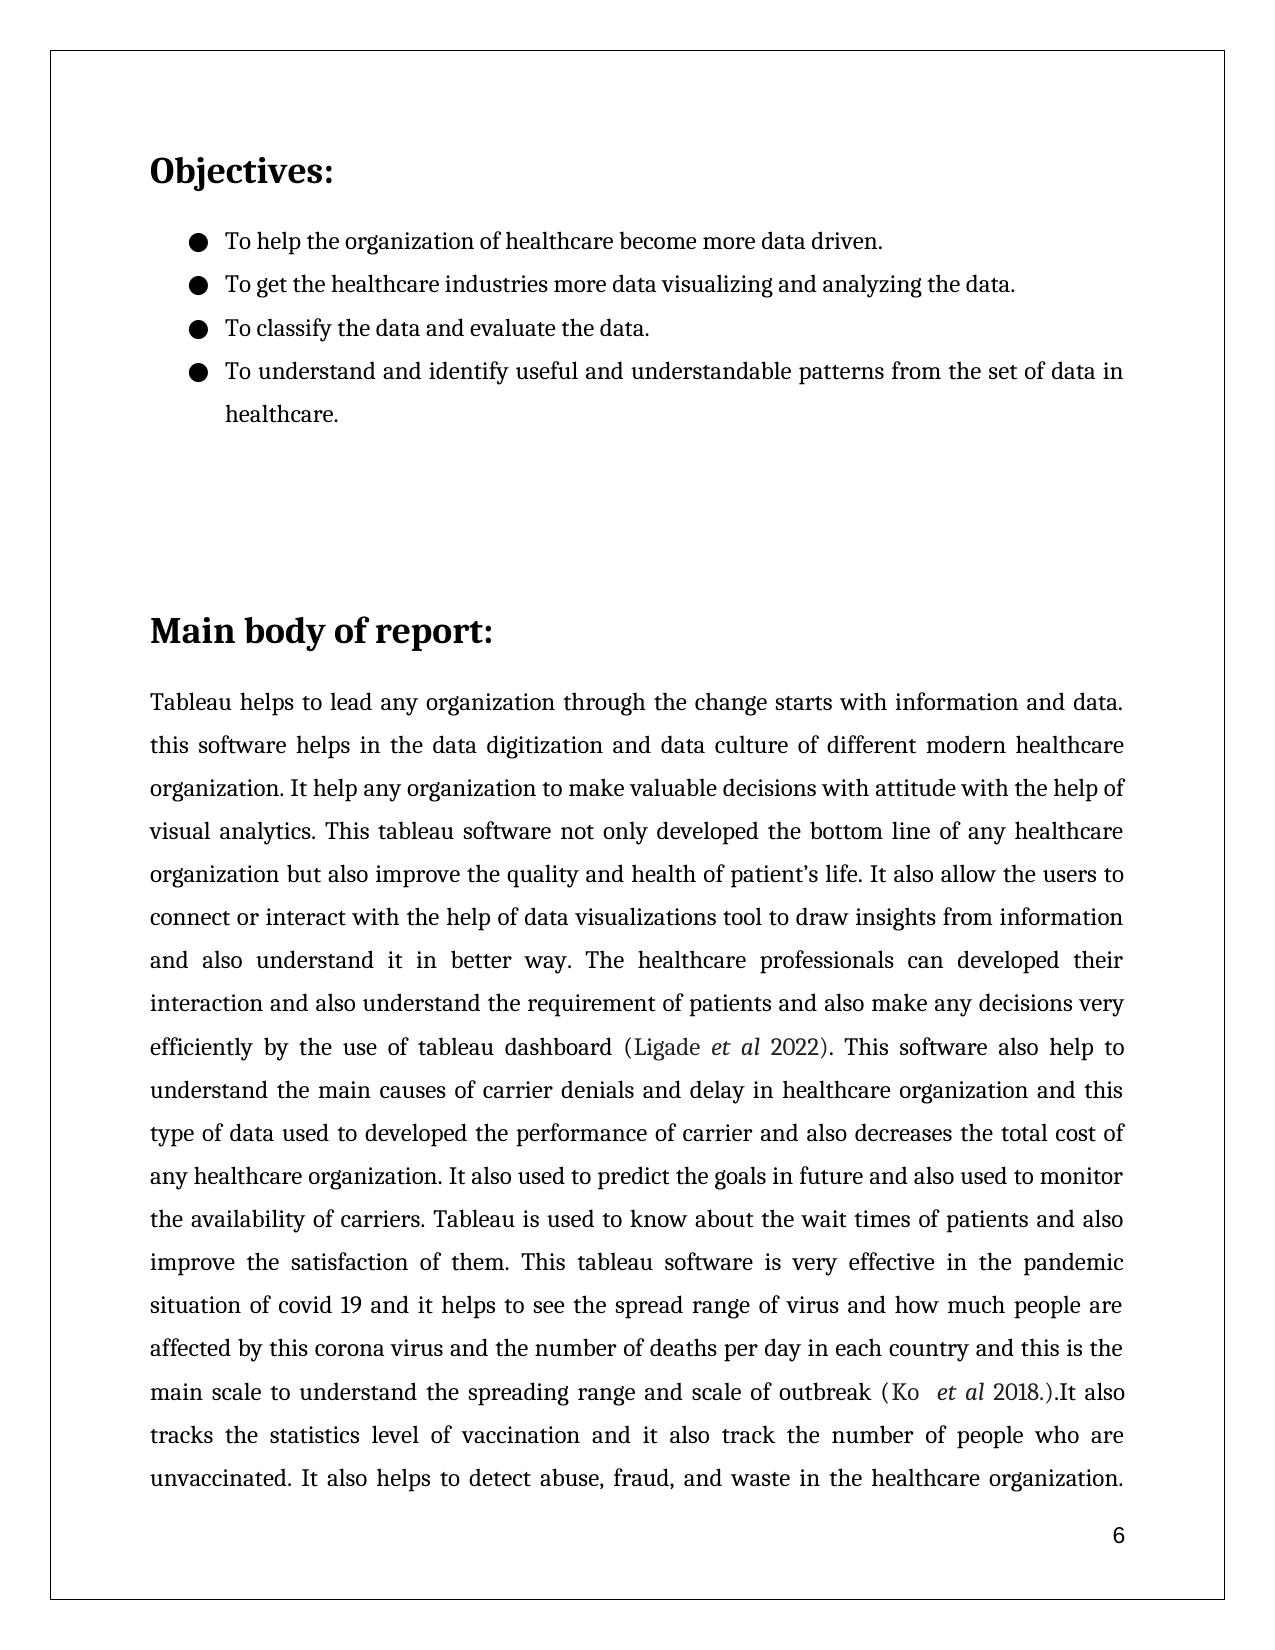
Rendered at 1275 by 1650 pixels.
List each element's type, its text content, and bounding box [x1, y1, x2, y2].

list To get the healthcare industries more data visualizing and analyzing the data. [187, 270, 1125, 299]
subtitle Objectives: [150, 150, 1125, 193]
list To understand and identify useful and understandable patterns from the set of data in healthcare. [187, 357, 1125, 428]
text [150, 687, 1125, 1492]
list To classify the data and evaluate the data. [187, 313, 1125, 342]
subtitle Main body of report: [150, 610, 1125, 653]
list To help the organization of healthcare become more data driven. [187, 227, 1125, 256]
